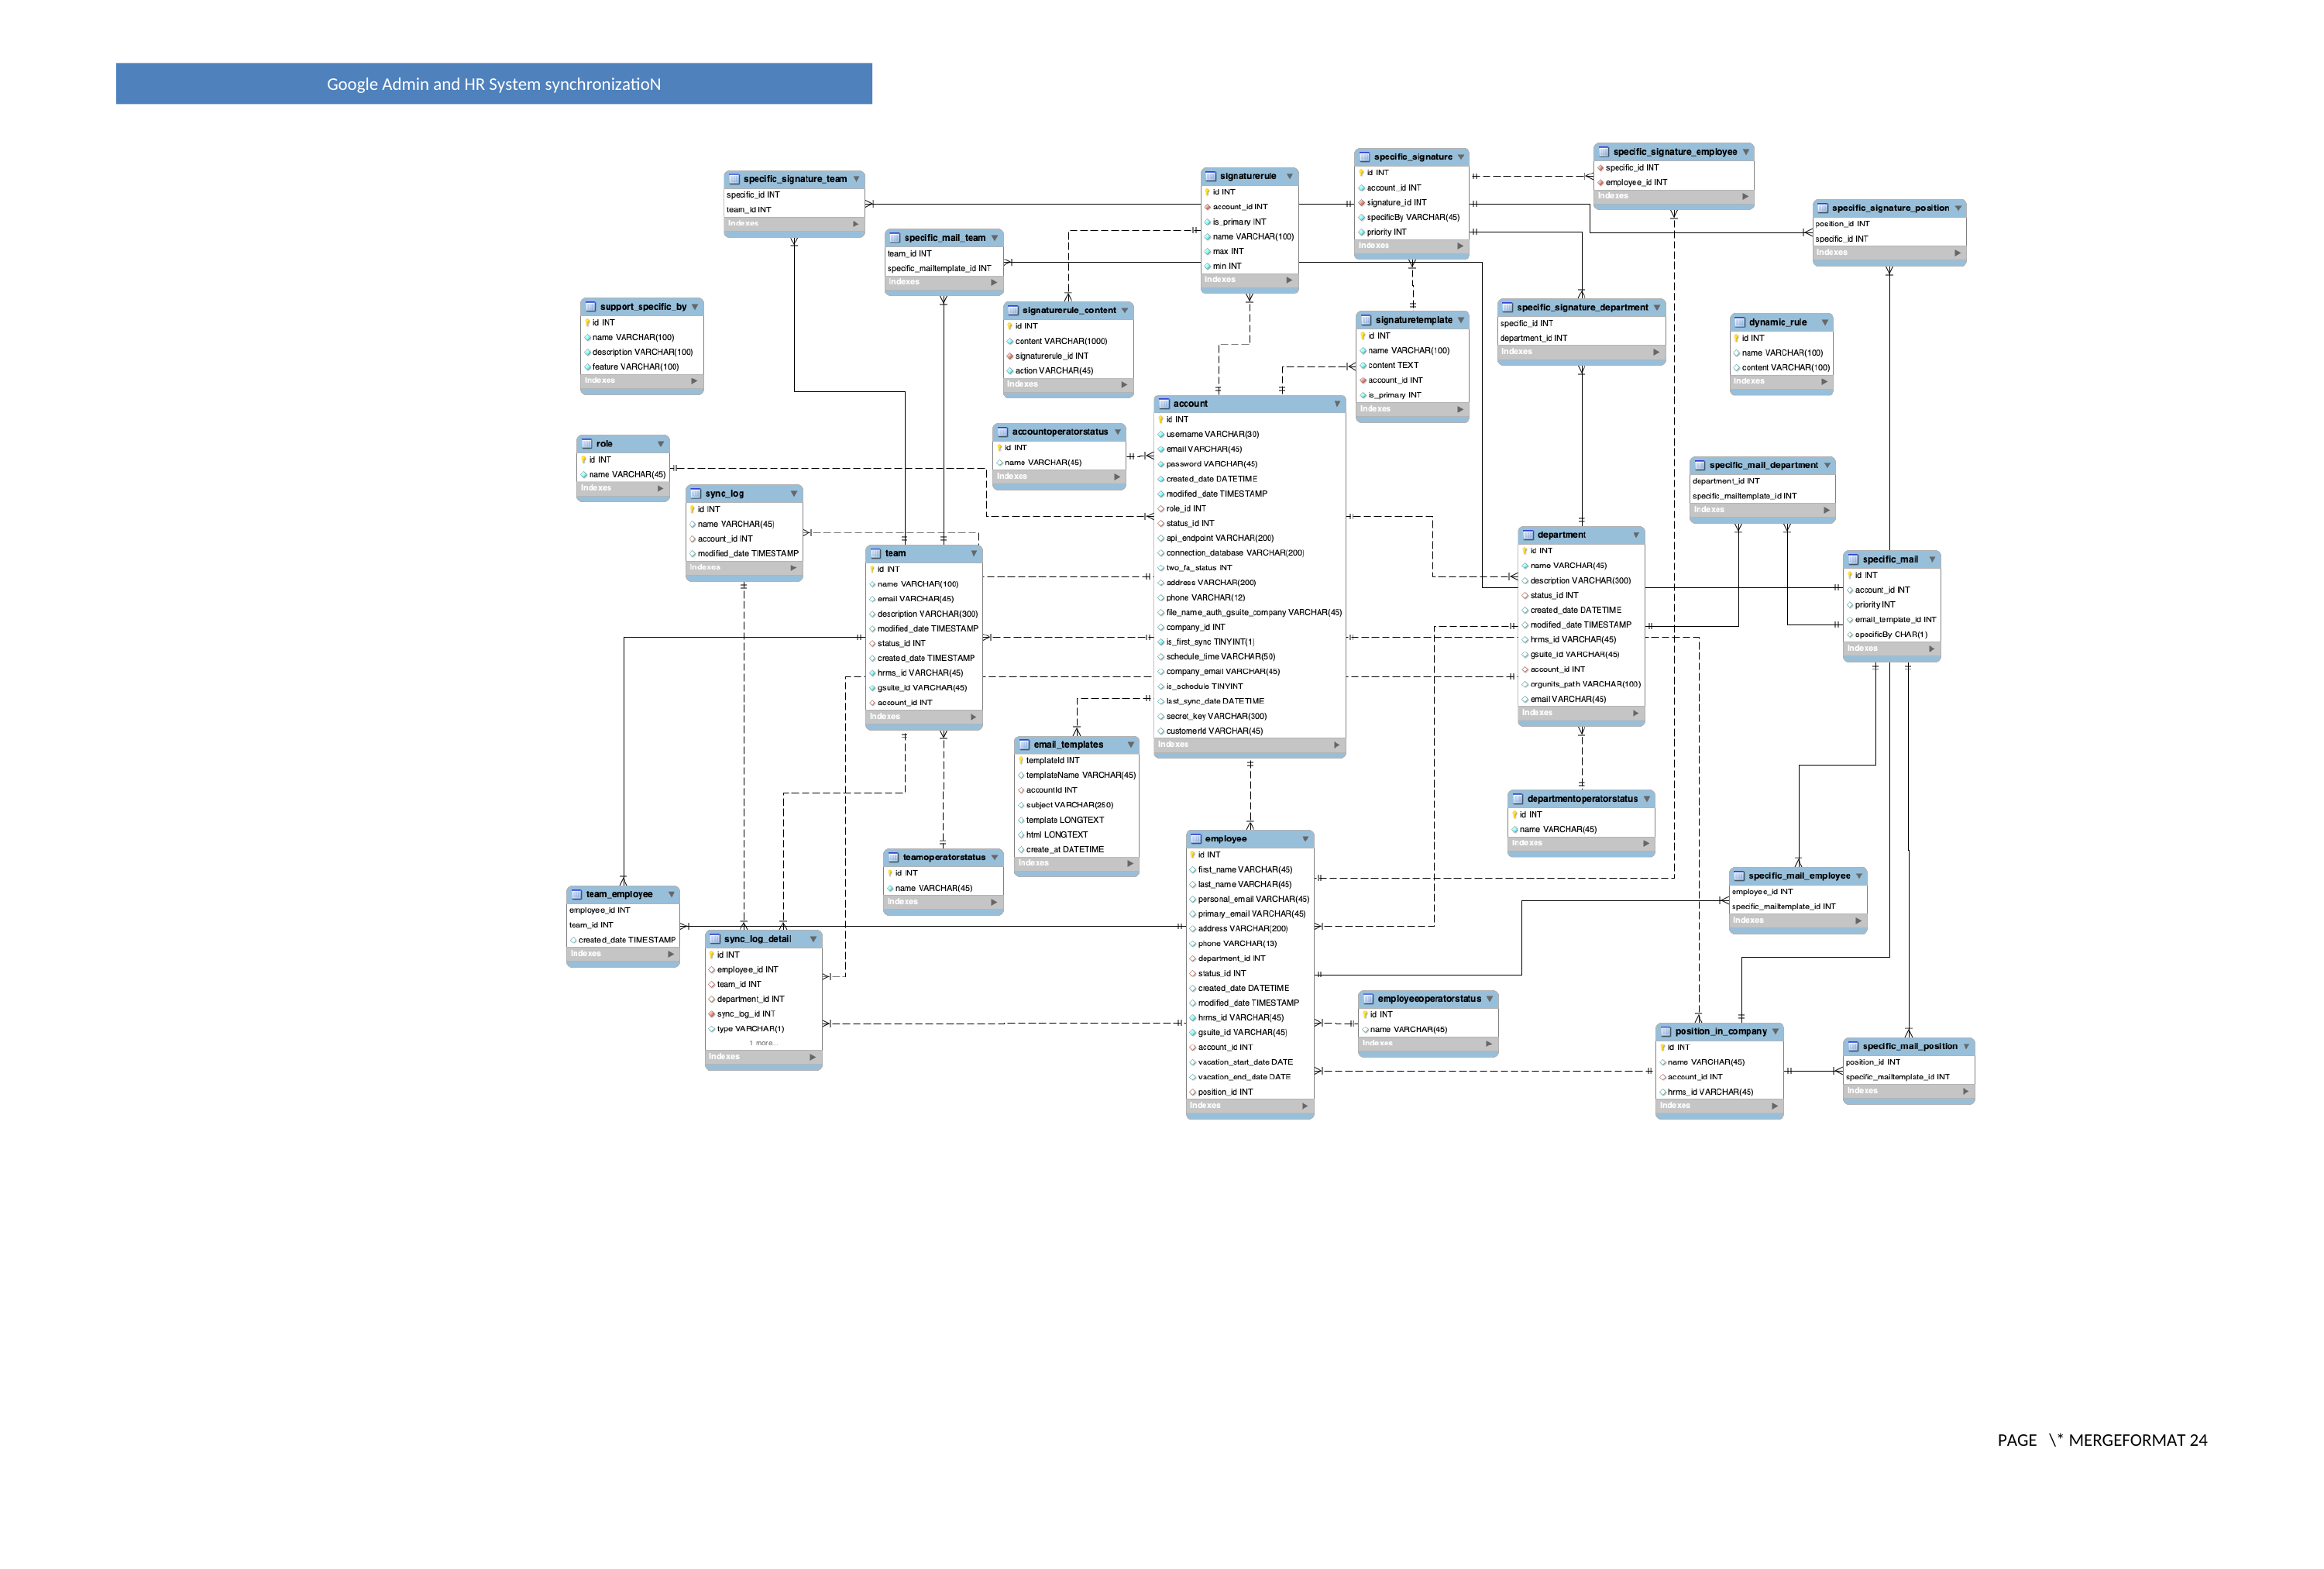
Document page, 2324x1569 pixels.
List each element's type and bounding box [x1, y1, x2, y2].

picture [559, 139, 1982, 1130]
